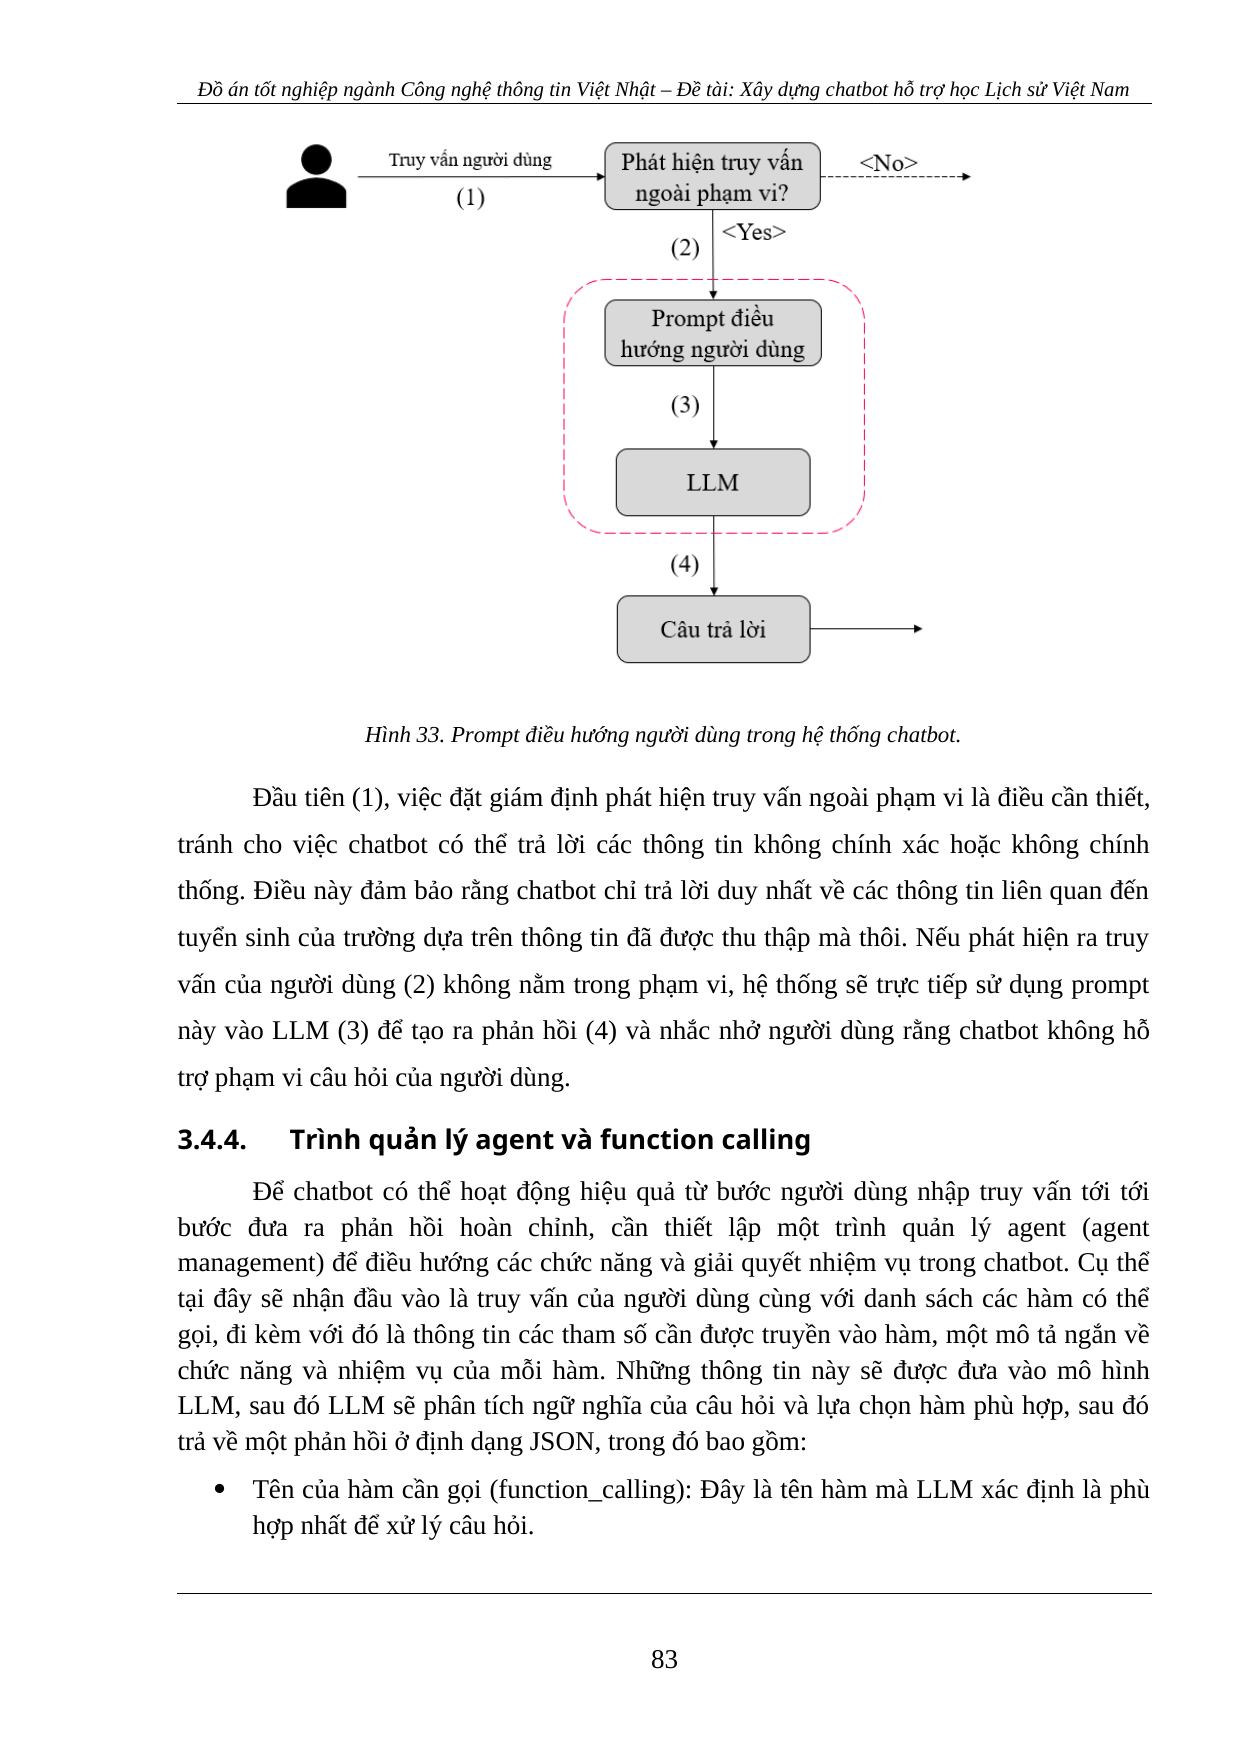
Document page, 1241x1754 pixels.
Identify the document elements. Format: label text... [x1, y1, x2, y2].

text Để chatbot có thể hoạt động hiệu quả từ bước người dùng nhập truy vấn tới tới bước đưa ra phản hồi hoàn chỉnh, cần thiết lập một trình quản lý agent (agent management) để điều hướng các chức năng và giải quyết nhiệm vụ trong chatbot. Cụ thể tại đây sẽ nhận đầu vào là truy vấn của người dùng cùng với danh sách các hàm có thể gọi, đi kèm với đó là thông tin các tham số cần được truyền vào hàm, một mô tả ngắn về chức năng và nhiệm vụ của mỗi hàm. Những thông tin này sẽ được đưa vào mô hình LLM, sau đó LLM sẽ phân tích ngữ nghĩa của câu hỏi và lựa chọn hàm phù hợp, sau đó trả về một phản hồi ở định dạng JSON, trong đó bao gồm: [177, 1175, 1152, 1456]
text Đầu tiên (1), việc đặt giám định phát hiện truy vấn ngoài phạm vi là điều cần thiết, tránh cho việc chatbot có thể trả lời các thông tin không chính xác hoặc không chính thống. Điều này đảm bảo rằng chatbot chỉ trả lời duy nhất về các thông tin liên quan đến tuyển sinh của trường dựa trên thông tin đã được thu thập mà thôi. Nếu phát hiện ra truy vấn của người dùng (2) không nằm trong phạm vi, hệ thống sẽ trực tiếp sử dụng prompt này vào LLM (3) để tạo ra phản hồi (4) và nhắc nhở người dùng rằng chatbot không hỗ trợ phạm vi câu hỏi của người dùng. [177, 781, 1152, 1092]
picture [177, 119, 1152, 693]
list Tên của hàm cần gọi (function_calling): Đây là tên hàm mà LLM xác định là phù hợp nhất để xử lý câu hỏi. [215, 1473, 1152, 1540]
subtitle Trình quản lý agent và function calling [177, 1120, 1152, 1157]
